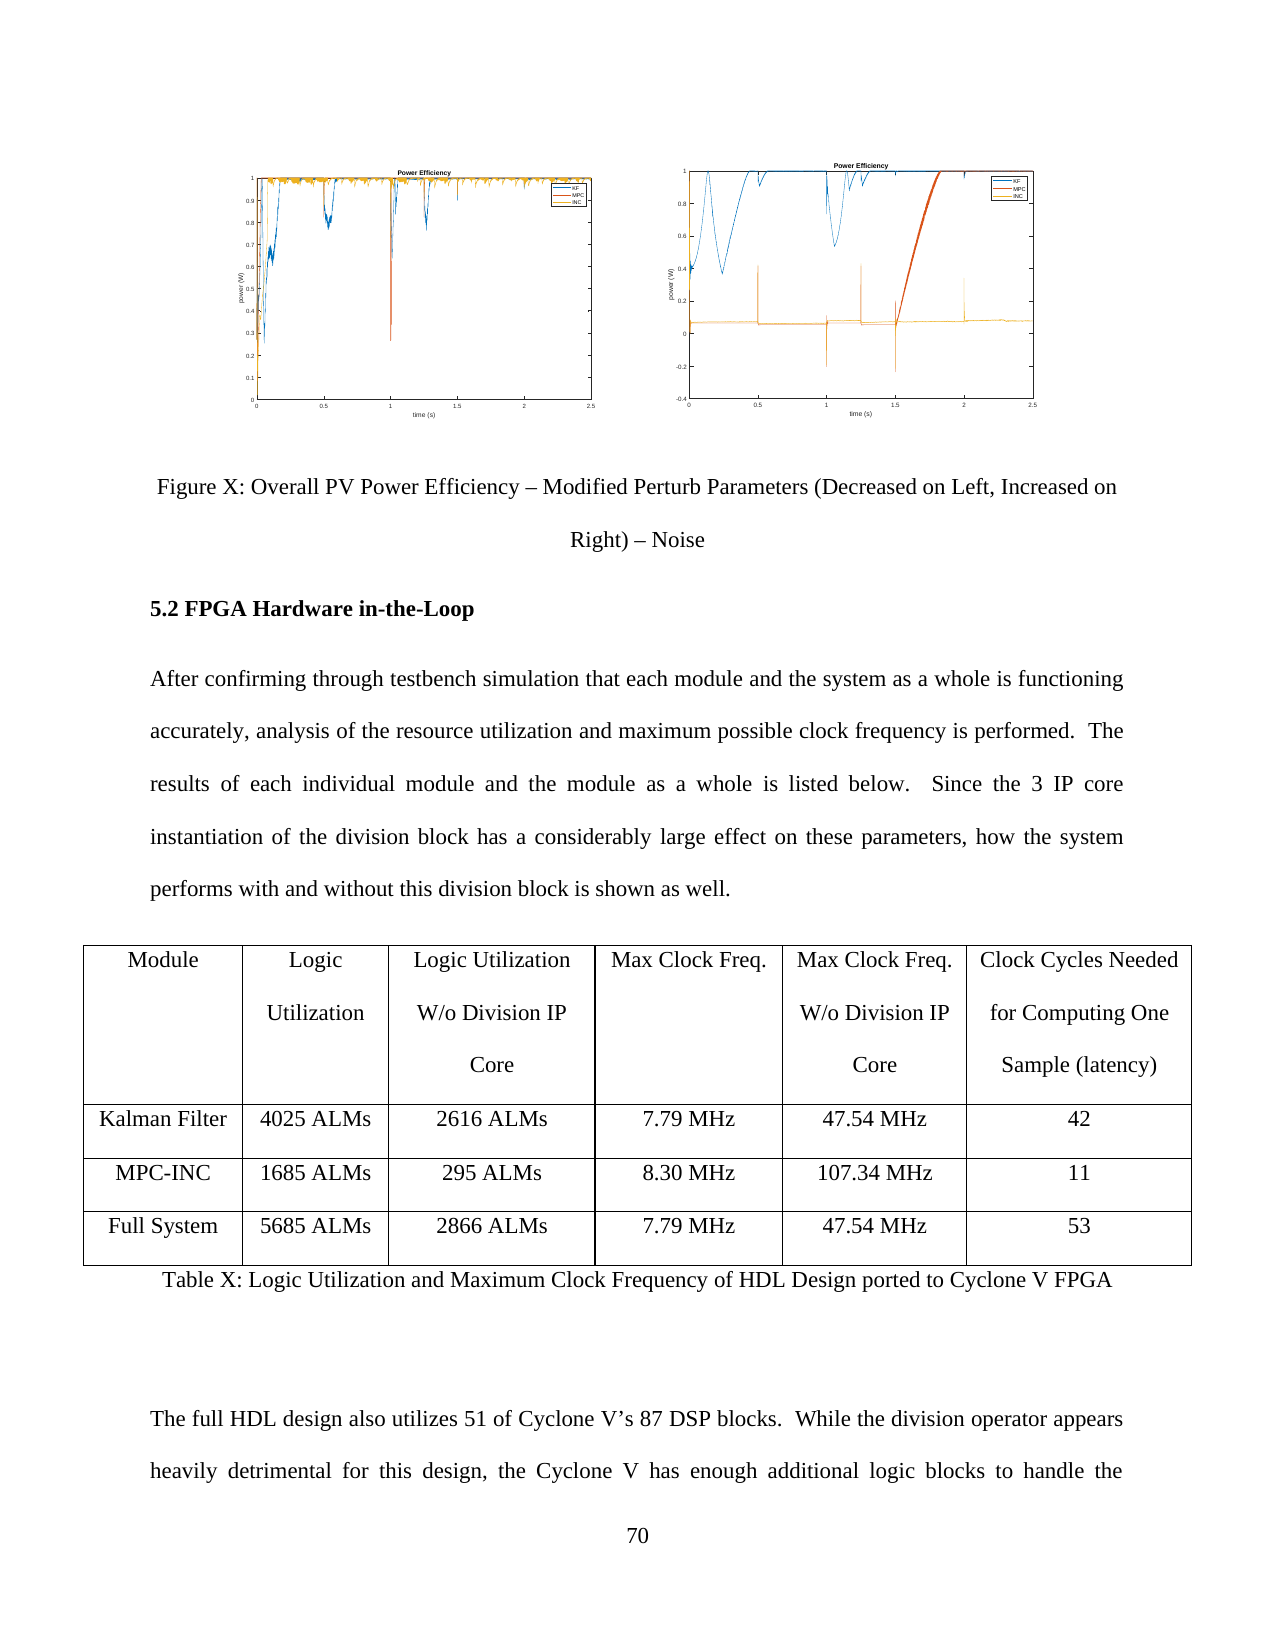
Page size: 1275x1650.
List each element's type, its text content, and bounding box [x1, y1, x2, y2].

text Table X: Logic Utilization and Maximum Clock Frequency of HDL Design ported to Cyclone V FPGA [150, 1266, 1125, 1292]
text After confirming through testbench simulation that each module and the system as a whole is functioning accurately, analysis of the resource utilization and maximum possible clock frequency is performed. The results of each individual module and the module as a whole is listed below. Since the 3 IP core instantiation of the division block has a considerably large effect on these parameters, how the system performs with and without this division block is shown as well. [150, 664, 1125, 902]
table_cell 53 [967, 1212, 1191, 1265]
table_cell 2866 ALMs [389, 1212, 594, 1265]
table_cell 5685 ALMs [243, 1212, 388, 1265]
table_cell 11 [967, 1159, 1191, 1211]
table_header Module [84, 946, 242, 1104]
table_cell MPC-INC [84, 1159, 242, 1211]
table_cell 8.30 MHz [596, 1159, 782, 1211]
table_cell 4025 ALMs [243, 1105, 388, 1157]
table_header Logic Utilization [243, 946, 388, 1104]
text 5.2 FPGA Hardware in-the-Loop [150, 595, 1125, 622]
table_cell Kalman Filter [84, 1105, 242, 1157]
table_cell 7.79 MHz [596, 1212, 782, 1265]
table_cell 107.34 MHz [783, 1159, 966, 1211]
table_cell 47.54 MHz [783, 1105, 966, 1157]
text Figure X: Overall PV Power Efficiency – Modified Perturb Parameters (Decreased on Left, Increased on Right) – Noise [150, 473, 1125, 552]
table_header Logic Utilization W/o Division IP Core [389, 946, 594, 1104]
table_cell 47.54 MHz [783, 1212, 966, 1265]
table_cell 295 ALMs [389, 1159, 594, 1211]
table_header Max Clock Freq. W/o Division IP Core [783, 946, 966, 1104]
table_cell Full System [84, 1212, 242, 1265]
table_header Clock Cycles Needed for Computing One Sample (latency) [967, 946, 1191, 1104]
table_cell 1685 ALMs [243, 1159, 388, 1211]
table_cell 2616 ALMs [389, 1105, 594, 1157]
table_cell 7.79 MHz [596, 1105, 782, 1157]
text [150, 1404, 1125, 1484]
table_header Max Clock Freq. [596, 946, 782, 1104]
table_cell 42 [967, 1105, 1191, 1157]
